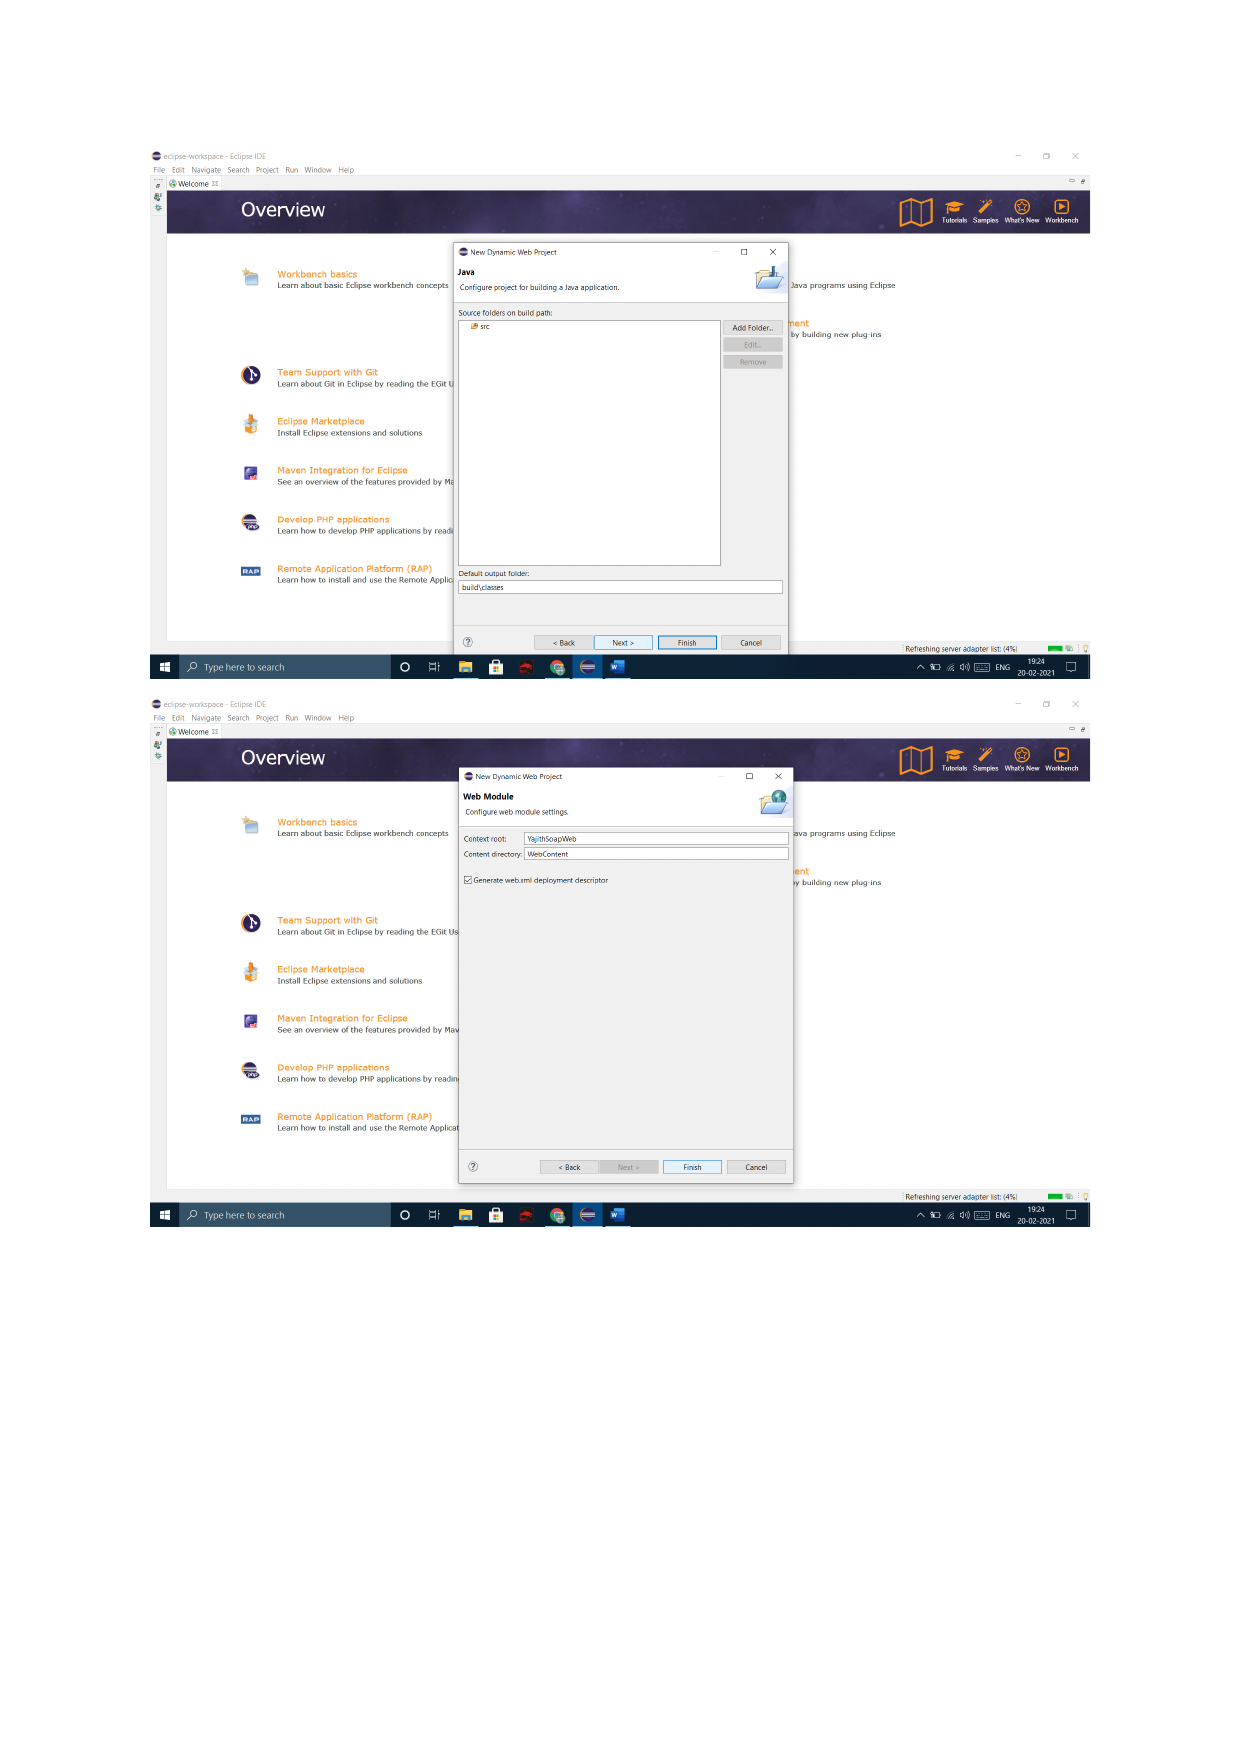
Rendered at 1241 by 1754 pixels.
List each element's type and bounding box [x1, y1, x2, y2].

picture [150, 150, 1091, 679]
picture [150, 697, 1091, 1227]
